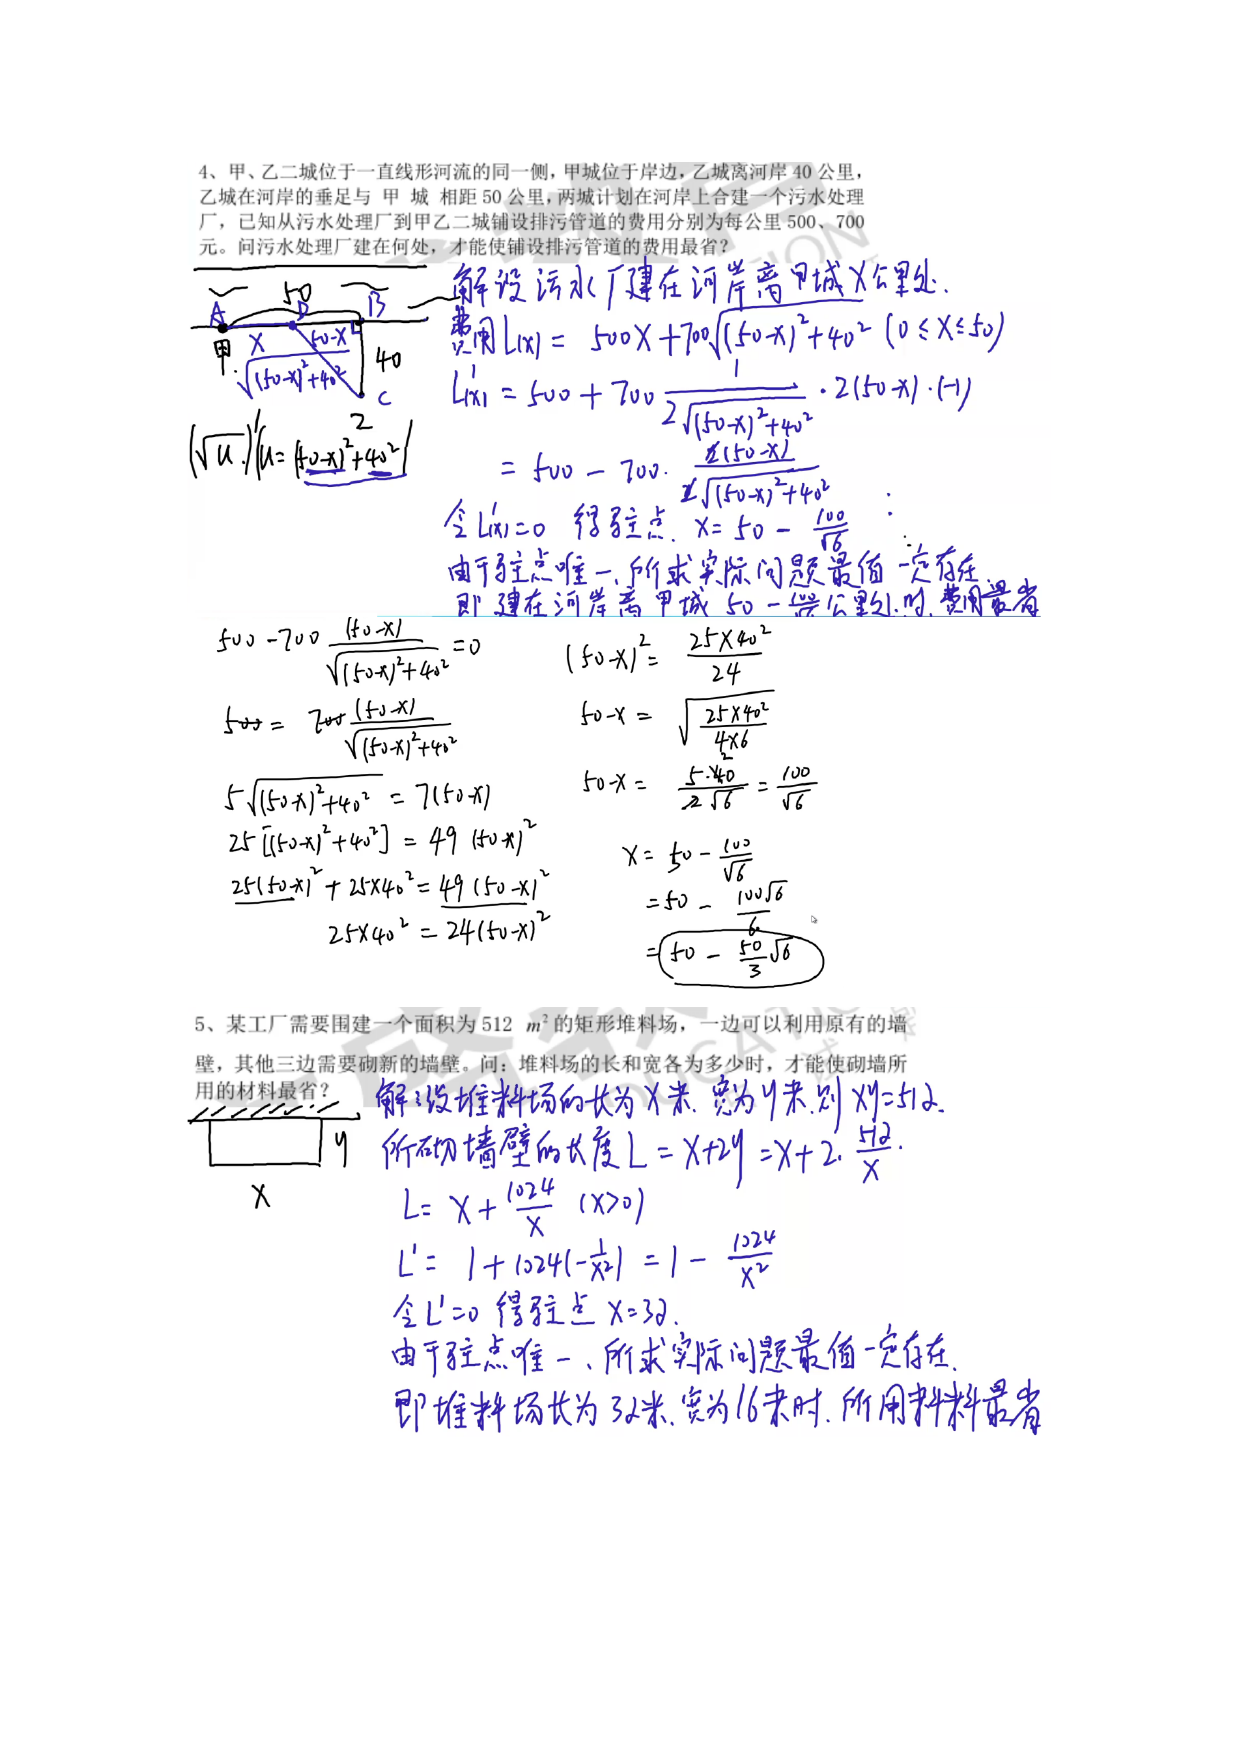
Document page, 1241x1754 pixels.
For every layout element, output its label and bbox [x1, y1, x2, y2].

picture [187, 162, 1052, 989]
picture [187, 1007, 1052, 1437]
